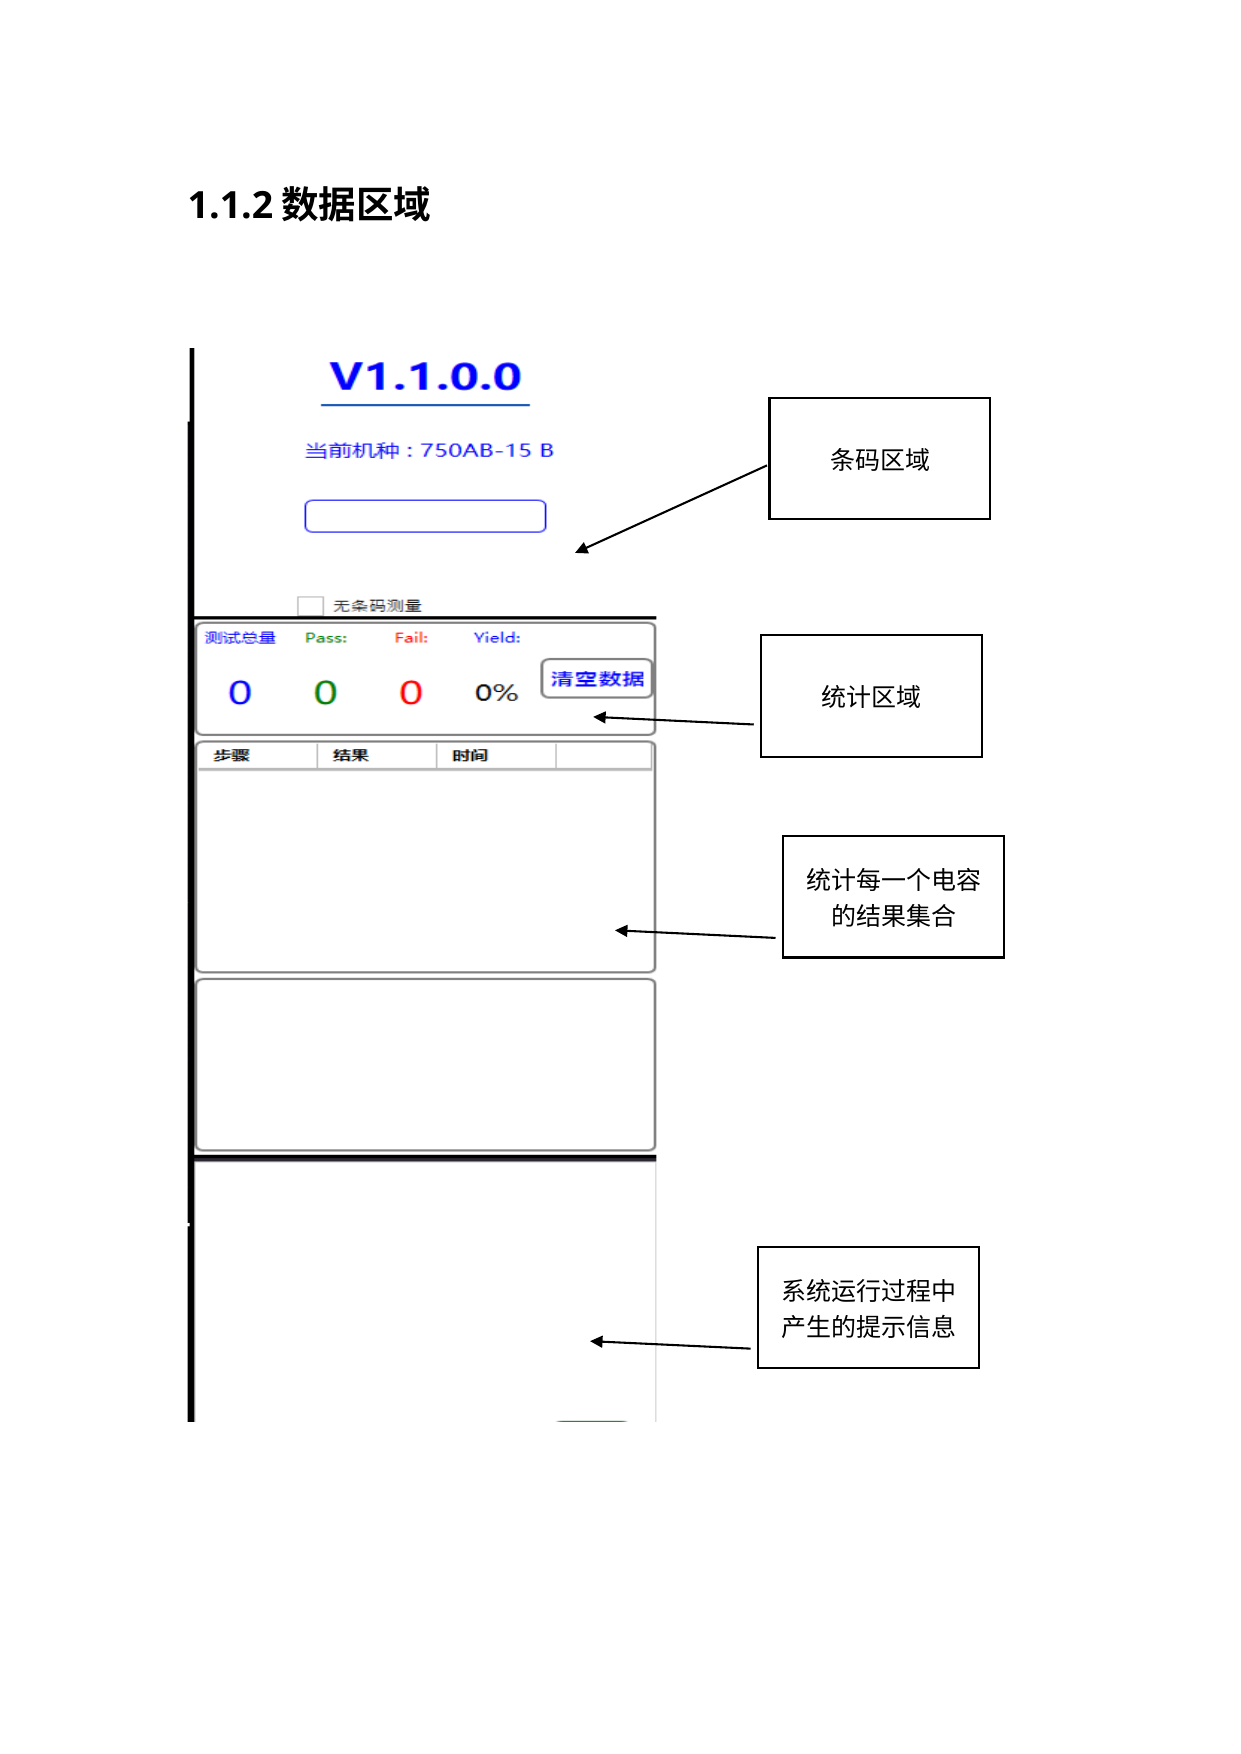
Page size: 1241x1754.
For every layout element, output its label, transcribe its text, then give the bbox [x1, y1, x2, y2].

picture [187, 348, 657, 1422]
subtitle 1.1.2数据区域 [187, 164, 1053, 239]
